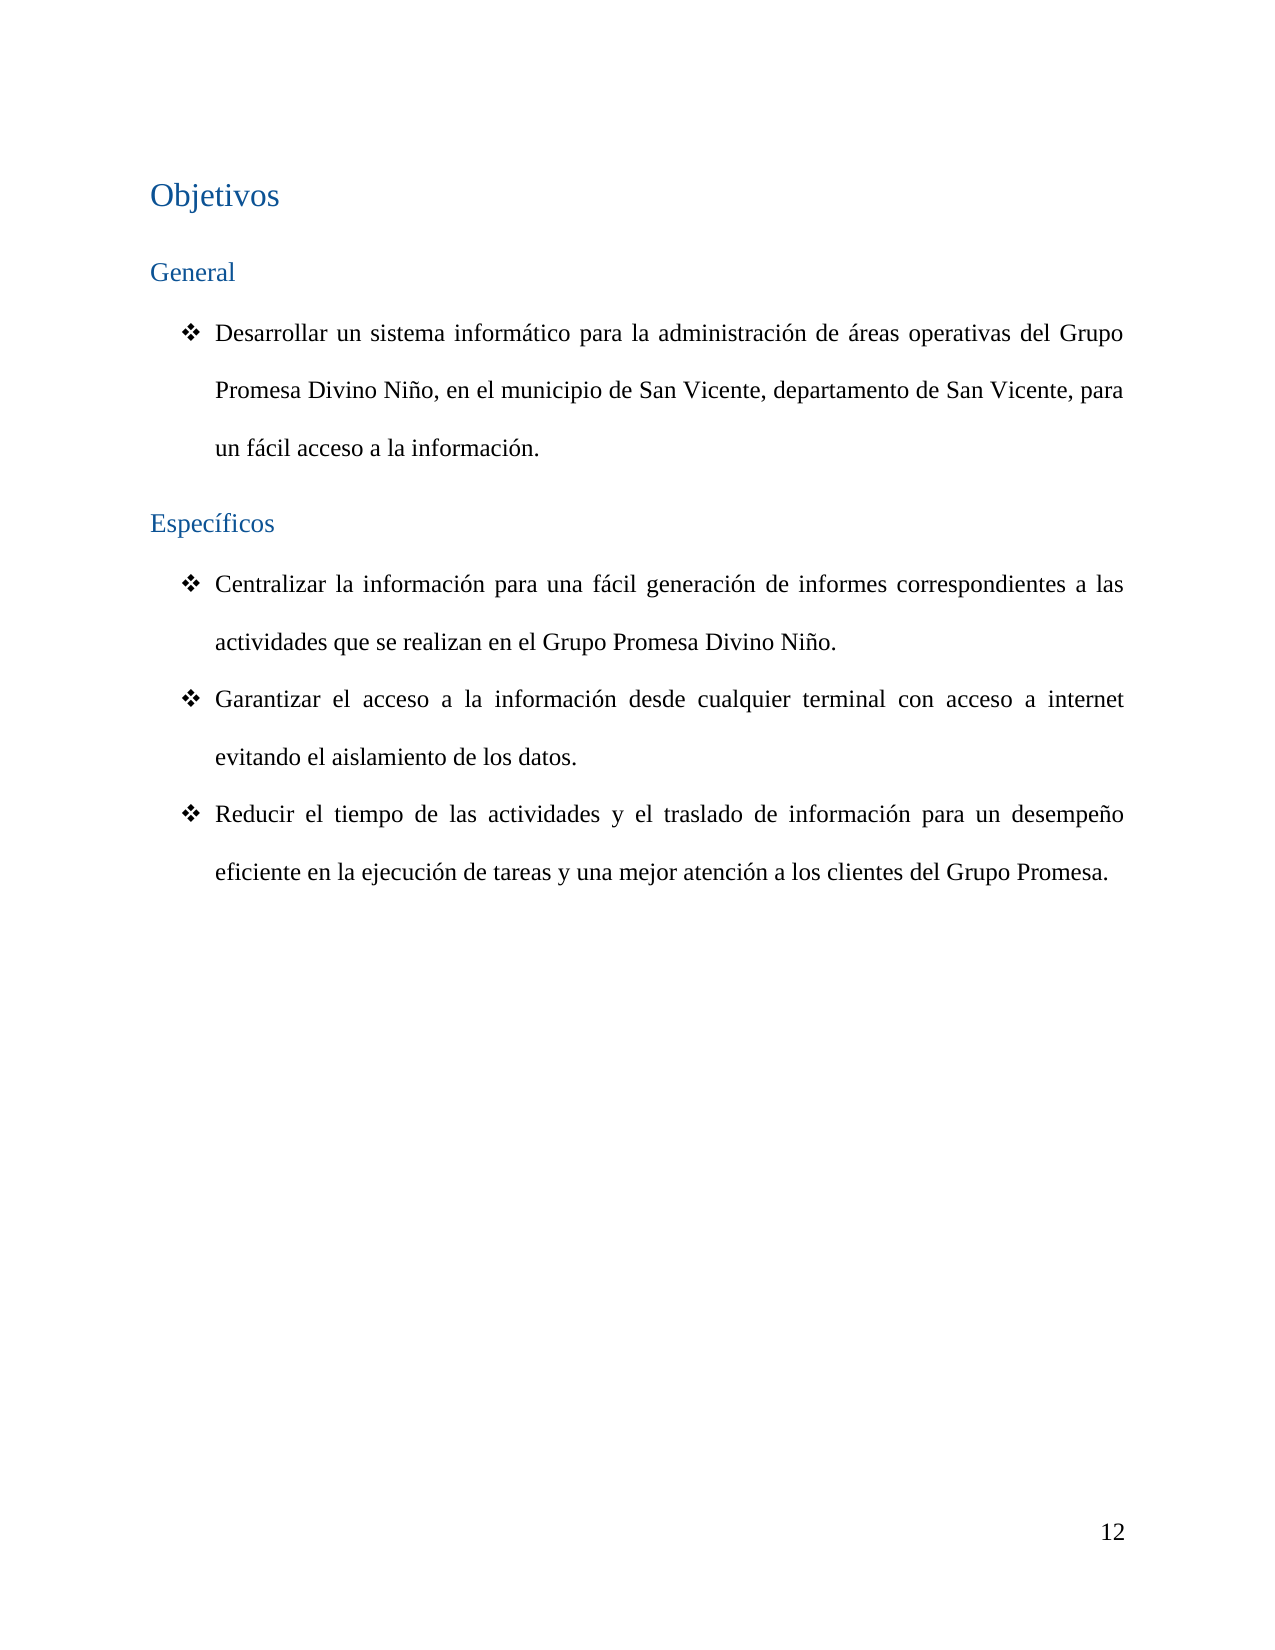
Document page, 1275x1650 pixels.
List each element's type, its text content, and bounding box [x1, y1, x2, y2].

list Garantizar el acceso a la información desde cualquier terminal con acceso a internet evitando el aislamiento de los datos. [179, 684, 1125, 771]
text General [150, 256, 1125, 287]
text Específicos [150, 507, 1125, 538]
list Reducir el tiempo de las actividades y el traslado de información para un desempeño eficiente en la ejecución de tareas y una mejor atención a los clientes del Grupo Promesa. [179, 799, 1125, 886]
list Centralizar la información para una fácil generación de informes correspondientes a las actividades que se realizan en el Grupo Promesa Divino Niño. [179, 569, 1125, 656]
text Objetivos [150, 175, 1125, 213]
list Desarrollar un sistema informático para la administración de áreas operativas del Grupo Promesa Divino Niño, en el municipio de San Vicente, departamento de San Vicente, para un fácil acceso a la información. [179, 318, 1125, 462]
